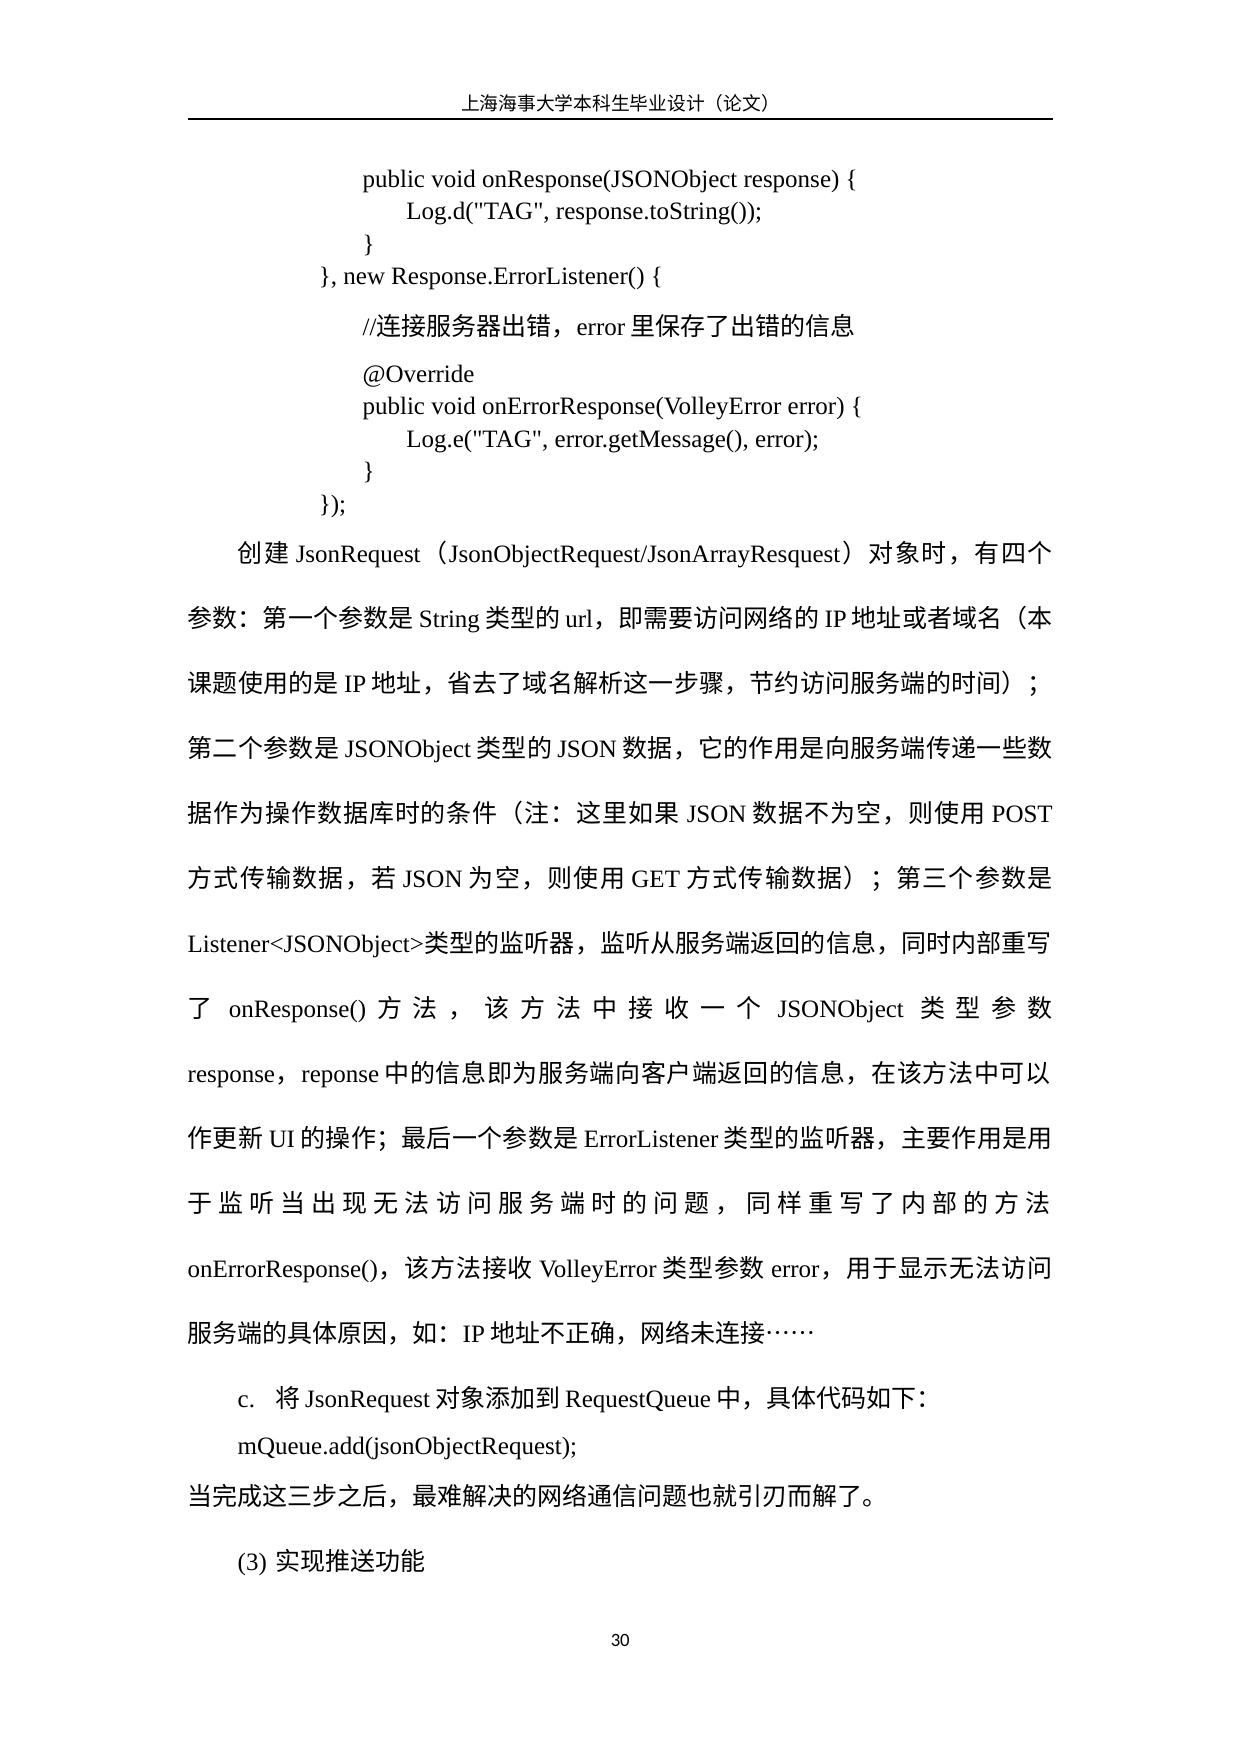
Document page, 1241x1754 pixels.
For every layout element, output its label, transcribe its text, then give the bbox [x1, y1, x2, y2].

text //连接服务器出错，error里保存了出错的信息 [187, 292, 1053, 357]
text @Override [187, 357, 1053, 389]
text public void onResponse(JSONObject response) { [187, 162, 1053, 194]
text }); [187, 487, 1053, 519]
text public void onErrorResponse(VolleyError error) { [187, 389, 1053, 422]
text Log.d("TAG", response.toString()); [187, 194, 1053, 227]
text 当完成这三步之后，最难解决的网络通信问题也就引刃而解了。 [187, 1462, 1053, 1527]
text 创建JsonRequest（JsonObjectRequest/JsonArrayResquest）对象时，有四个参数：第一个参数是String类型的url，即需要访问网络的IP地址或者域名（本课题使用的是IP地址，省去了域名解析这一步骤，节约访问服务端的时间）；第二个参数是JSONObject类型的JSON数据，它的作用是向服务端传递一些数据作为操作数据库时的条件（注：这里如果JSON数据不为空，则使用POST方式传输数据，若JSON为空，则使用GET方式传输数据）；第三个参数是Listener<JSONObject>类型的监听器，监听从服务端返回的信息，同时内部重写了onResponse()方法，该方法中接收一个JSONObject类型参数response，reponse中的信息即为服务端向客户端返回的信息，在该方法中可以作更新UI的操作；最后一个参数是ErrorListener类型的监听器，主要作用是用于监听当出现无法访问服务端时的问题，同样重写了内部的方法onErrorResponse()，该方法接收VolleyError类型参数error，用于显示无法访问服务端的具体原因，如：IP地址不正确，网络未连接…… [187, 519, 1053, 1364]
text }, new Response.ErrorListener() { [187, 259, 1053, 292]
text } [187, 454, 1053, 487]
list 将JsonRequest对象添加到RequestQueue中，具体代码如下： [187, 1364, 1053, 1429]
list 实现推送功能 [187, 1527, 1053, 1592]
text Log.e("TAG", error.getMessage(), error); [187, 422, 1053, 454]
text mQueue.add(jsonObjectRequest); [187, 1429, 1053, 1462]
text } [187, 227, 1053, 259]
